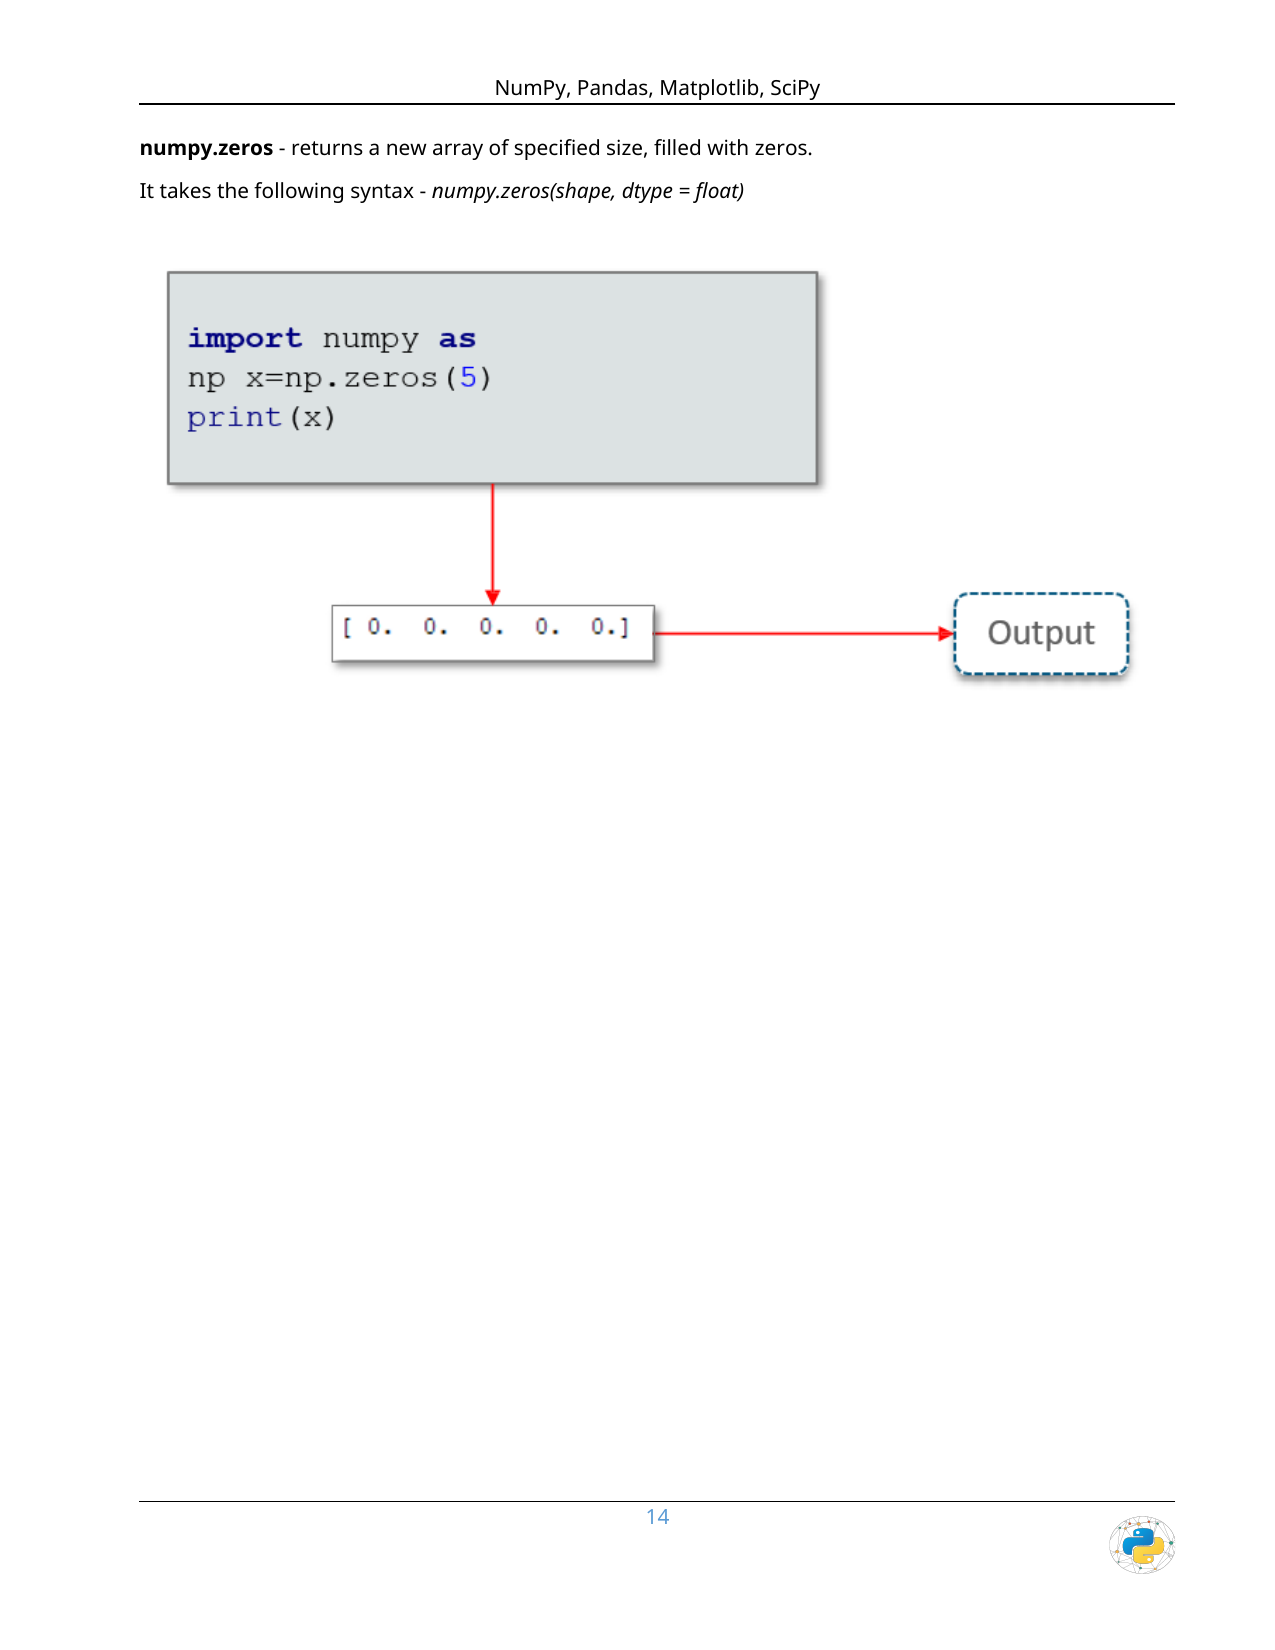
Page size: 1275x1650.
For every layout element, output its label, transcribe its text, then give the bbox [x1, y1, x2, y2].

picture [1109, 1516, 1176, 1574]
text It takes the following syntax - numpy.zeros(shape, dtype = float) [139, 176, 1175, 204]
text numpy.zeros - returns a new array of specified size, filled with zeros. [139, 133, 1175, 162]
picture [139, 261, 1176, 705]
